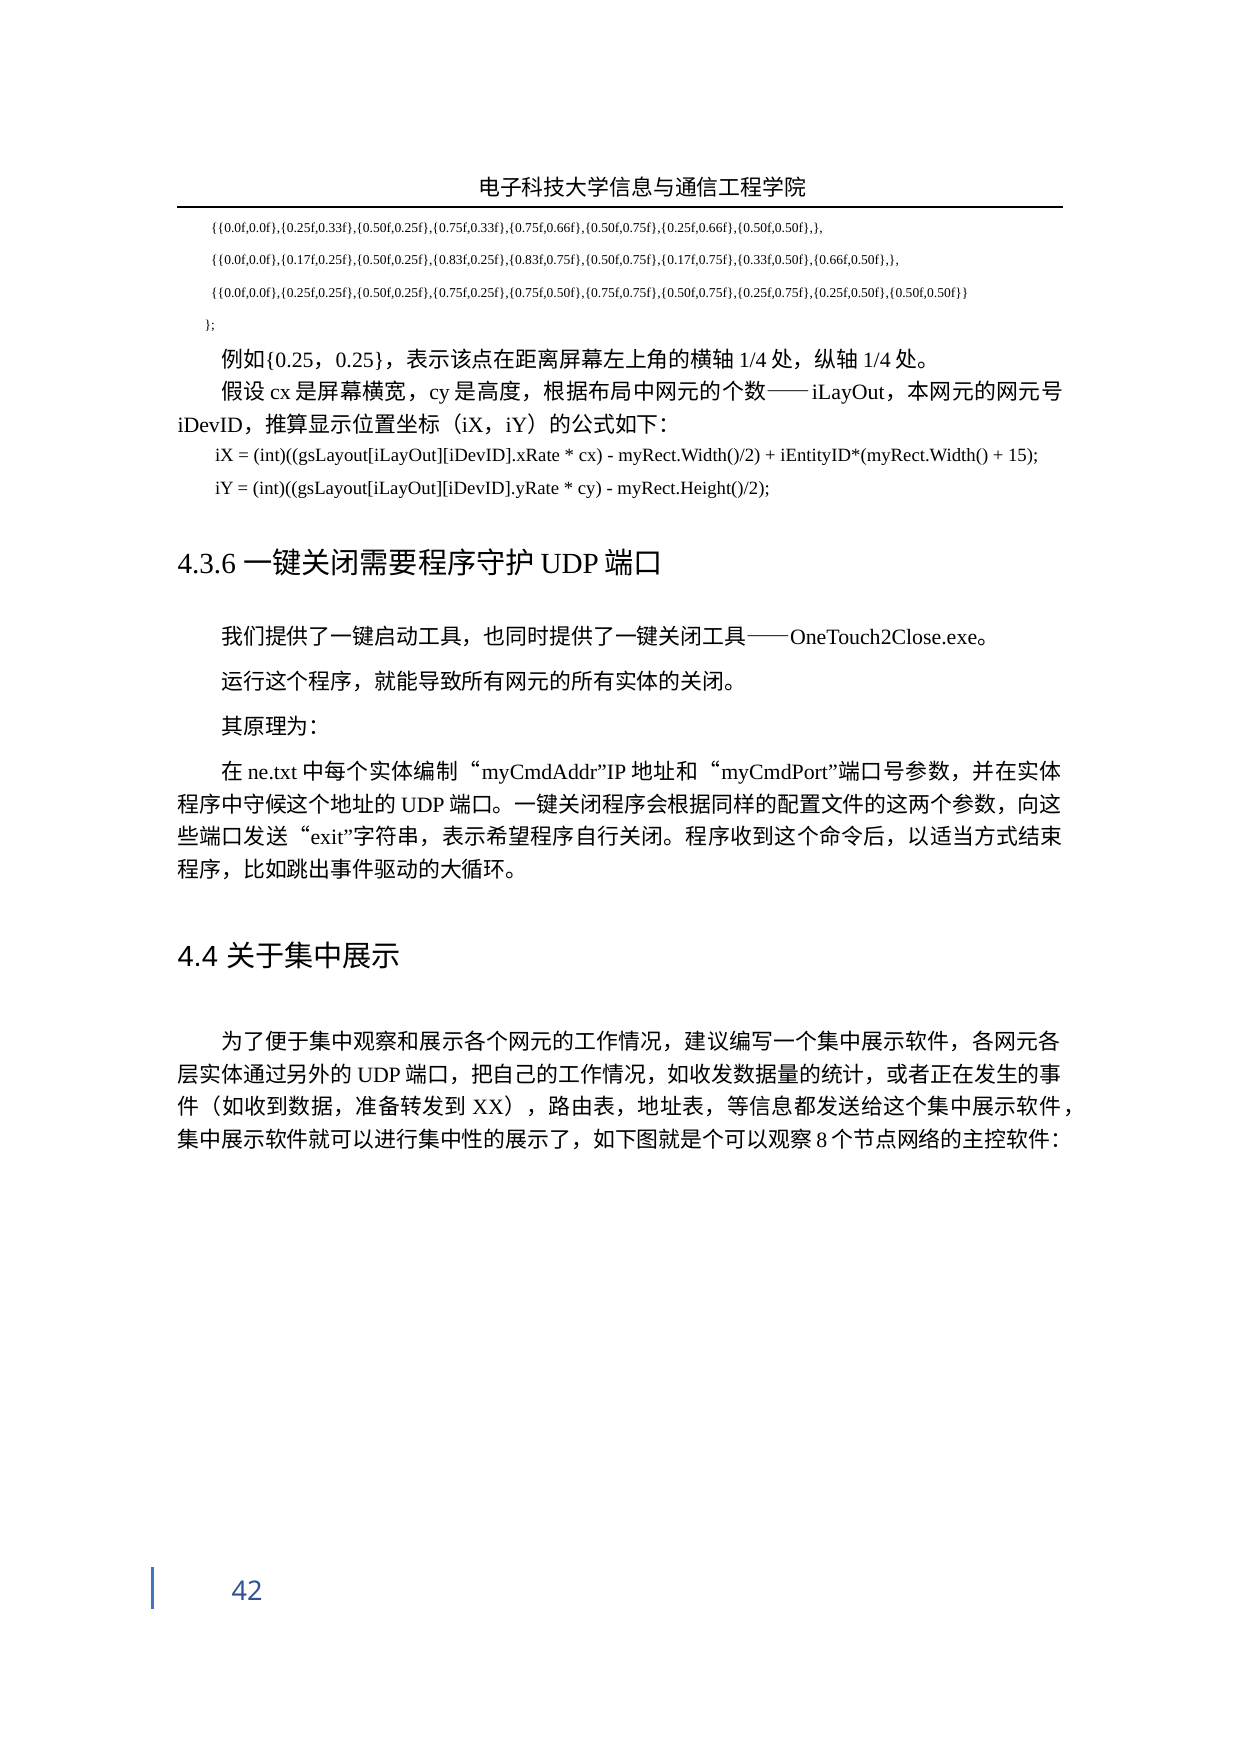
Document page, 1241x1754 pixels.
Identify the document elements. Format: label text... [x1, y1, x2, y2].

text 为了便于集中观察和展示各个网元的工作情况，建议编写一个集中展示软件，各网元各层实体通过另外的UDP端口，把自己的工作情况，如收发数据量的统计，或者正在发生的事件（如收到数据，准备转发到XX），路由表，地址表，等信息都发送给这个集中展示软件，集中展示软件就可以进行集中性的展示了，如下图就是个可以观察8个节点网络的主控软件： [177, 1024, 1063, 1154]
text 假设cx是屏幕横宽，cy是高度，根据布局中网元的个数——iLayOut，本网元的网元号iDevID，推算显示位置坐标（iX，iY）的公式如下： [177, 374, 1063, 439]
text {{0.0f,0.0f},{0.25f,0.25f},{0.50f,0.25f},{0.75f,0.25f},{0.75f,0.50f},{0.75f,0.75f},{0.50f,0.75f},{0.25f,0.75f},{0.25f,0.50f},{0.50f,0.50f}} [177, 276, 1063, 309]
text iX = (int)((gsLayout[iLayOut][iDevID].xRate * cx) - myRect.Width()/2) + iEntityID*(myRect.Width() + 15); [177, 439, 1063, 471]
text 运行这个程序，就能导致所有网元的所有实体的关闭。 [177, 664, 1063, 696]
text 例如{0.25，0.25}，表示该点在距离屏幕左上角的横轴1/4处，纵轴1/4处。 [177, 341, 1063, 374]
subtitle 关于集中展示 [177, 921, 1063, 986]
text 我们提供了一键启动工具，也同时提供了一键关闭工具——OneTouch2Close.exe。 [177, 619, 1063, 651]
subtitle 一键关闭需要程序守护UDP端口 [177, 529, 1063, 594]
text }; [177, 309, 1063, 341]
text {{0.0f,0.0f},{0.25f,0.33f},{0.50f,0.25f},{0.75f,0.33f},{0.75f,0.66f},{0.50f,0.75f},{0.25f,0.66f},{0.50f,0.50f},}, [177, 211, 1063, 244]
text 其原理为： [177, 709, 1063, 741]
text iY = (int)((gsLayout[iLayOut][iDevID].yRate * cy) - myRect.Height()/2); [177, 471, 1063, 504]
text 在ne.txt中每个实体编制“myCmdAddr”IP地址和“myCmdPort”端口号参数，并在实体程序中守候这个地址的UDP端口。一键关闭程序会根据同样的配置文件的这两个参数，向这些端口发送“exit”字符串，表示希望程序自行关闭。程序收到这个命令后，以适当方式结束程序，比如跳出事件驱动的大循环。 [177, 754, 1063, 884]
text {{0.0f,0.0f},{0.17f,0.25f},{0.50f,0.25f},{0.83f,0.25f},{0.83f,0.75f},{0.50f,0.75f},{0.17f,0.75f},{0.33f,0.50f},{0.66f,0.50f},}, [177, 244, 1063, 276]
